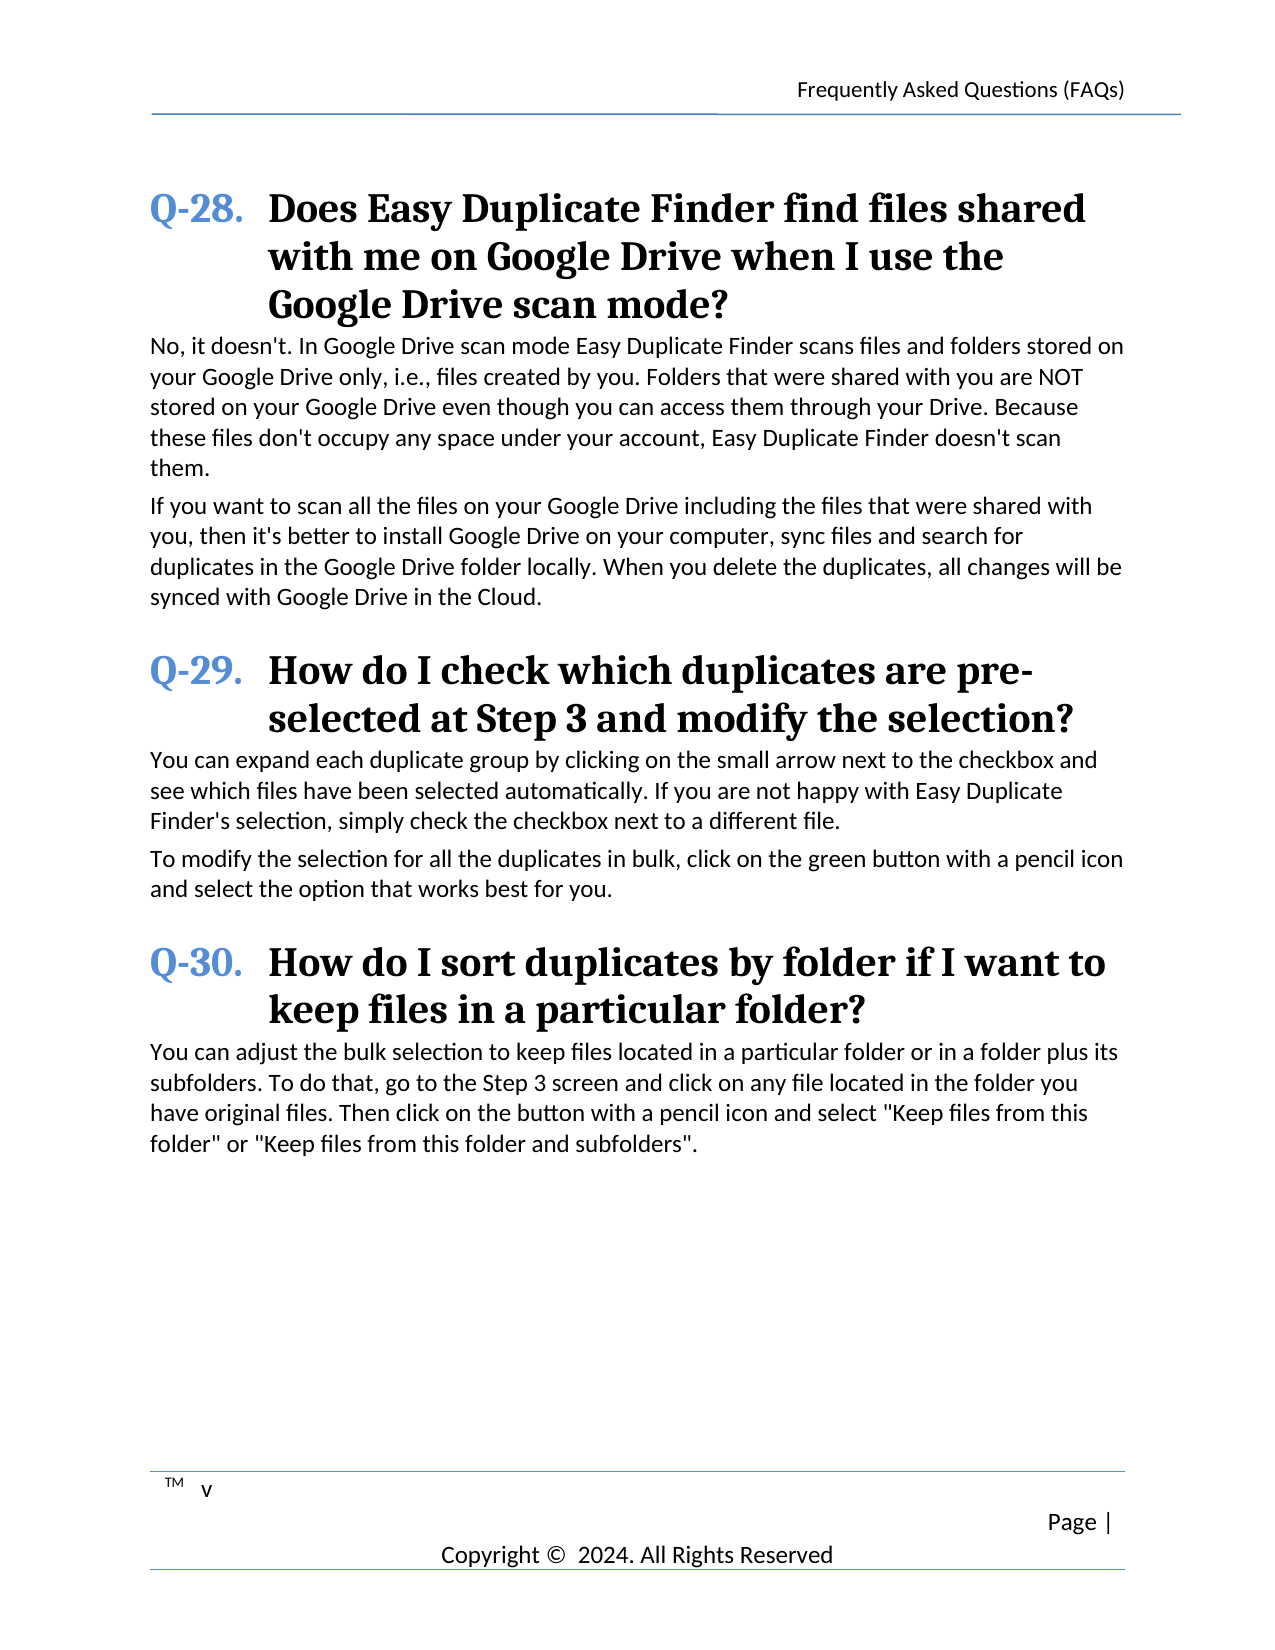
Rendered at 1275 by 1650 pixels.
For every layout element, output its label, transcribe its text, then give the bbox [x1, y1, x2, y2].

text You can adjust the bulk selection to keep files located in a particular folder or in a folder plus its subfolders. To do that, go to the Step 3 screen and click on any file located in the folder you have original files. Then click on the button with a pencil icon and select "Keep files from this folder" or "Keep files from this folder and subfolders". [150, 1036, 1125, 1158]
text If you want to scan all the files on your Google Drive including the files that were shared with you, then it's better to install Google Drive on your computer, sync files and search for duplicates in the Google Drive folder locally. When you delete the duplicates, all changes will be synced with Google Drive in the Cloud. [150, 490, 1125, 612]
text You can expand each duplicate group by clicking on the small arrow next to the checkbox and see which files have been selected automatically. If you are not happy with Easy Duplicate Finder's selection, simply check the checkbox next to a different file. [150, 744, 1125, 836]
text How do I sort duplicates by folder if I want to keep files in a particular folder? [150, 938, 1125, 1034]
text To modify the selection for all the duplicates in bulk, click on the green button with a pencil icon and select the option that works best for you. [150, 843, 1125, 904]
text No, it doesn't. In Google Drive scan mode Easy Duplicate Finder scans files and folders stored on your Google Drive only, i.e., files created by you. Folders that were shared with you are NOT stored on your Google Drive even though you can access them through your Drive. Because these files don't occupy any space under your account, Easy Duplicate Finder doesn't scan them. [150, 331, 1125, 483]
text Does Easy Duplicate Finder find files shared with me on Google Drive when I use the Google Drive scan mode? [150, 185, 1125, 328]
text How do I check which duplicates are pre-selected at Step 3 and modify the selection? [150, 647, 1125, 742]
